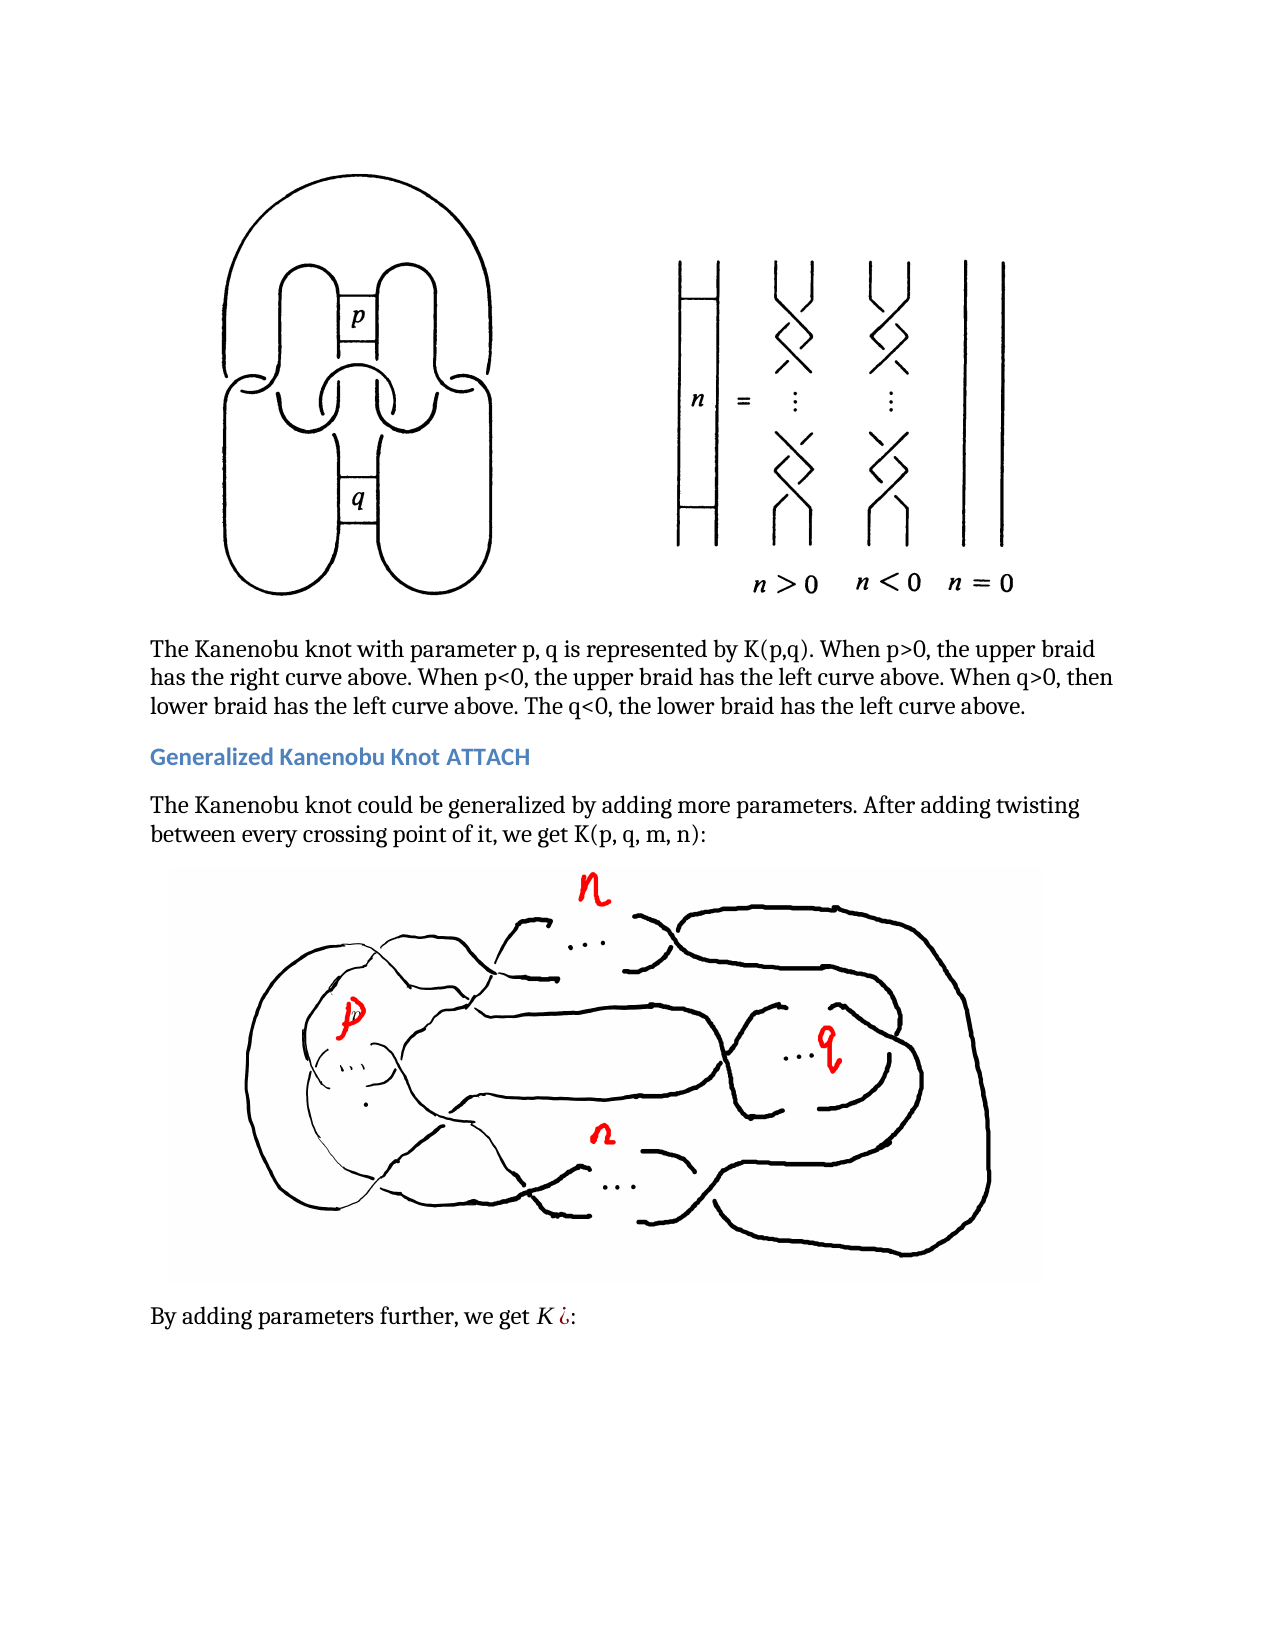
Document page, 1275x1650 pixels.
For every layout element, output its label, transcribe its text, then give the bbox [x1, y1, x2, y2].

text By adding parameters further, we get : [150, 1302, 1125, 1331]
text The Kanenobu knot with parameter p, q is represented by K(p,q). When p>0, the upper braid has the right curve above. When p<0, the upper braid has the left curve above. When q>0, then lower braid has the left curve above. The q<0, the lower braid has the left curve above. [150, 634, 1125, 721]
picture [168, 867, 1044, 1284]
subtitle Generalized Kanenobu Knot ATTACH [150, 742, 1125, 772]
text The Kanenobu knot could be generalized by adding more parameters. After adding twisting between every crossing point of it, we get K(p, q, m, n): [150, 791, 1125, 848]
picture [168, 150, 1044, 616]
